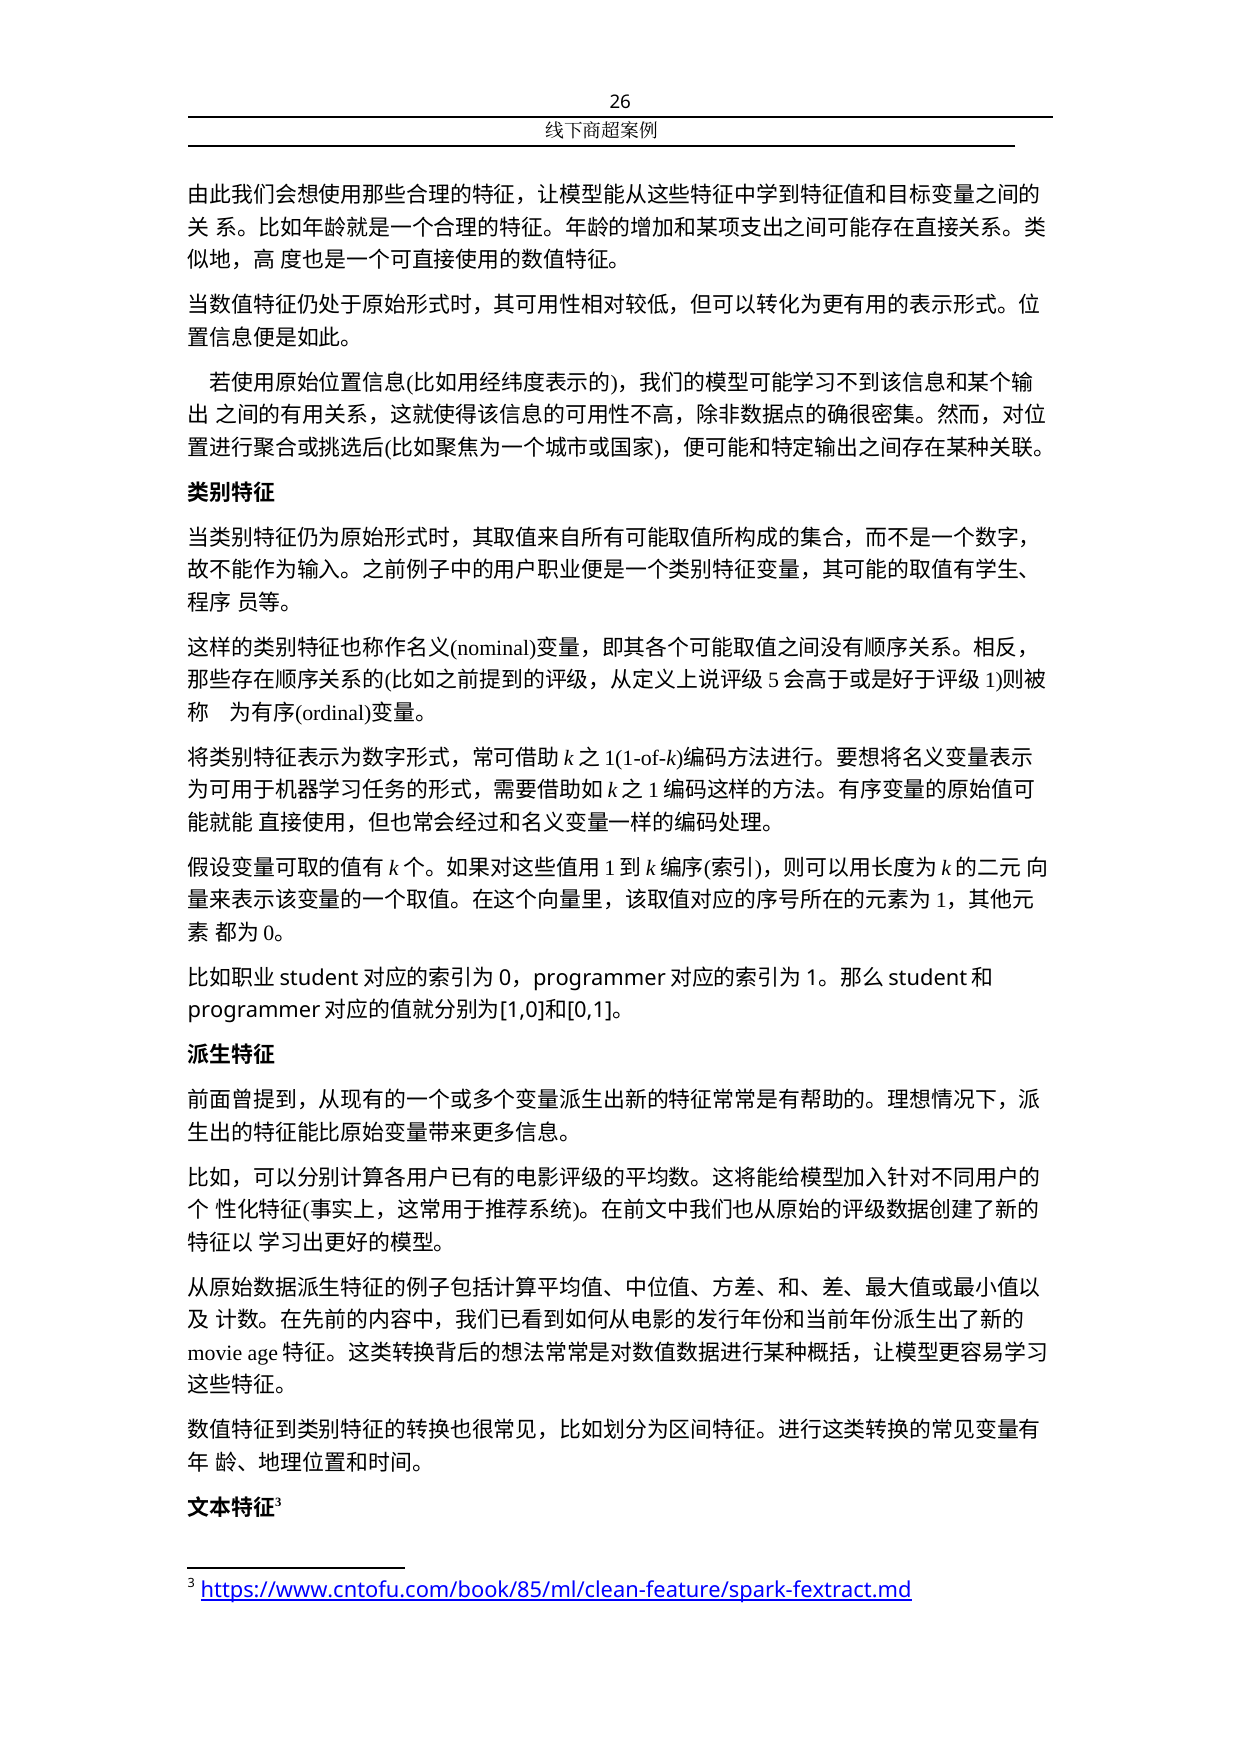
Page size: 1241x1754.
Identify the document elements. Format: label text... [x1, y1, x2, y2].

text 若使用原始位置信息(比如用经纬度表示的)，我们的模型可能学习不到该信息和某个输出 之间的有用关系，这就使得该信息的可用性不高，除非数据点的确很密集。然而，对位置进行聚合或挑选后(比如聚焦为一个城市或国家)，便可能和特定输出之间存在某种关联。 [187, 364, 1053, 462]
text 假设变量可取的值有k个。如果对这些值用1到k编序(索引)，则可以用长度为k的二元 向量来表示该变量的一个取值。在这个向量里，该取值对应的序号所在的元素为1，其他元素 都为0。 [187, 849, 1053, 947]
text 将类别特征表示为数字形式，常可借助k之1(1-of-k)编码方法进行。要想将名义变量表示 为可用于机器学习任务的形式，需要借助如k之1编码这样的方法。有序变量的原始值可能就能 直接使用，但也常会经过和名义变量一样的编码处理。 [187, 739, 1053, 837]
text 类别特征 [187, 474, 1053, 507]
text 数值特征到类别特征的转换也很常见，比如划分为区间特征。进行这类转换的常见变量有年 龄、地理位置和时间。 [187, 1412, 1053, 1477]
text 前面曾提到，从现有的一个或多个变量派生出新的特征常常是有帮助的。理想情况下，派生出的特征能比原始变量带来更多信息。 [187, 1082, 1053, 1147]
text 从原始数据派生特征的例子包括计算平均值、中位值、方差、和、差、最大值或最小值以及 计数。在先前的内容中，我们已看到如何从电影的发行年份和当前年份派生出了新的movie age特征。这类转换背后的想法常常是对数值数据进行某种概括，让模型更容易学习这些特征。 [187, 1269, 1053, 1399]
text 文本特征 [187, 1489, 1053, 1522]
text 比如职业student对应的索引为0，programmer对应的索引为1。那么student和programmer对应的值就分别为[1,0]和[0,1]。 [187, 959, 1053, 1024]
text 当数值特征仍处于原始形式时，其可用性相对较低，但可以转化为更有用的表示形式。位置信息便是如此。 [187, 287, 1053, 352]
text 这样的类别特征也称作名义(nominal)变量，即其各个可能取值之间没有顺序关系。相反， 那些存在顺序关系的(比如之前提到的评级，从定义上说评级5会高于或是好于评级1)则被称5为有序(ordinal)变量。 [187, 629, 1053, 727]
text 比如，可以分别计算各用户已有的电影评级的平均数。这将能给模型加入针对不同用户的个 性化特征(事实上，这常用于推荐系统)。在前文中我们也从原始的评级数据创建了新的特征以 学习出更好的模型。 [187, 1159, 1053, 1257]
text 派生特征 [187, 1037, 1053, 1069]
text 由此我们会想使用那些合理的特征，让模型能从这些特征中学到特征值和目标变量之间的关 系。比如年龄就是一个合理的特征。年龄的增加和某项支出之间可能存在直接关系。类似地，高 度也是一个可直接使用的数值特征。 [187, 177, 1053, 274]
text 当类别特征仍为原始形式时，其取值来自所有可能取值所构成的集合，而不是一个数字， 故不能作为输入。之前例子中的用户职业便是一个类别特征变量，其可能的取值有学生、程序 员等。 [187, 519, 1053, 617]
